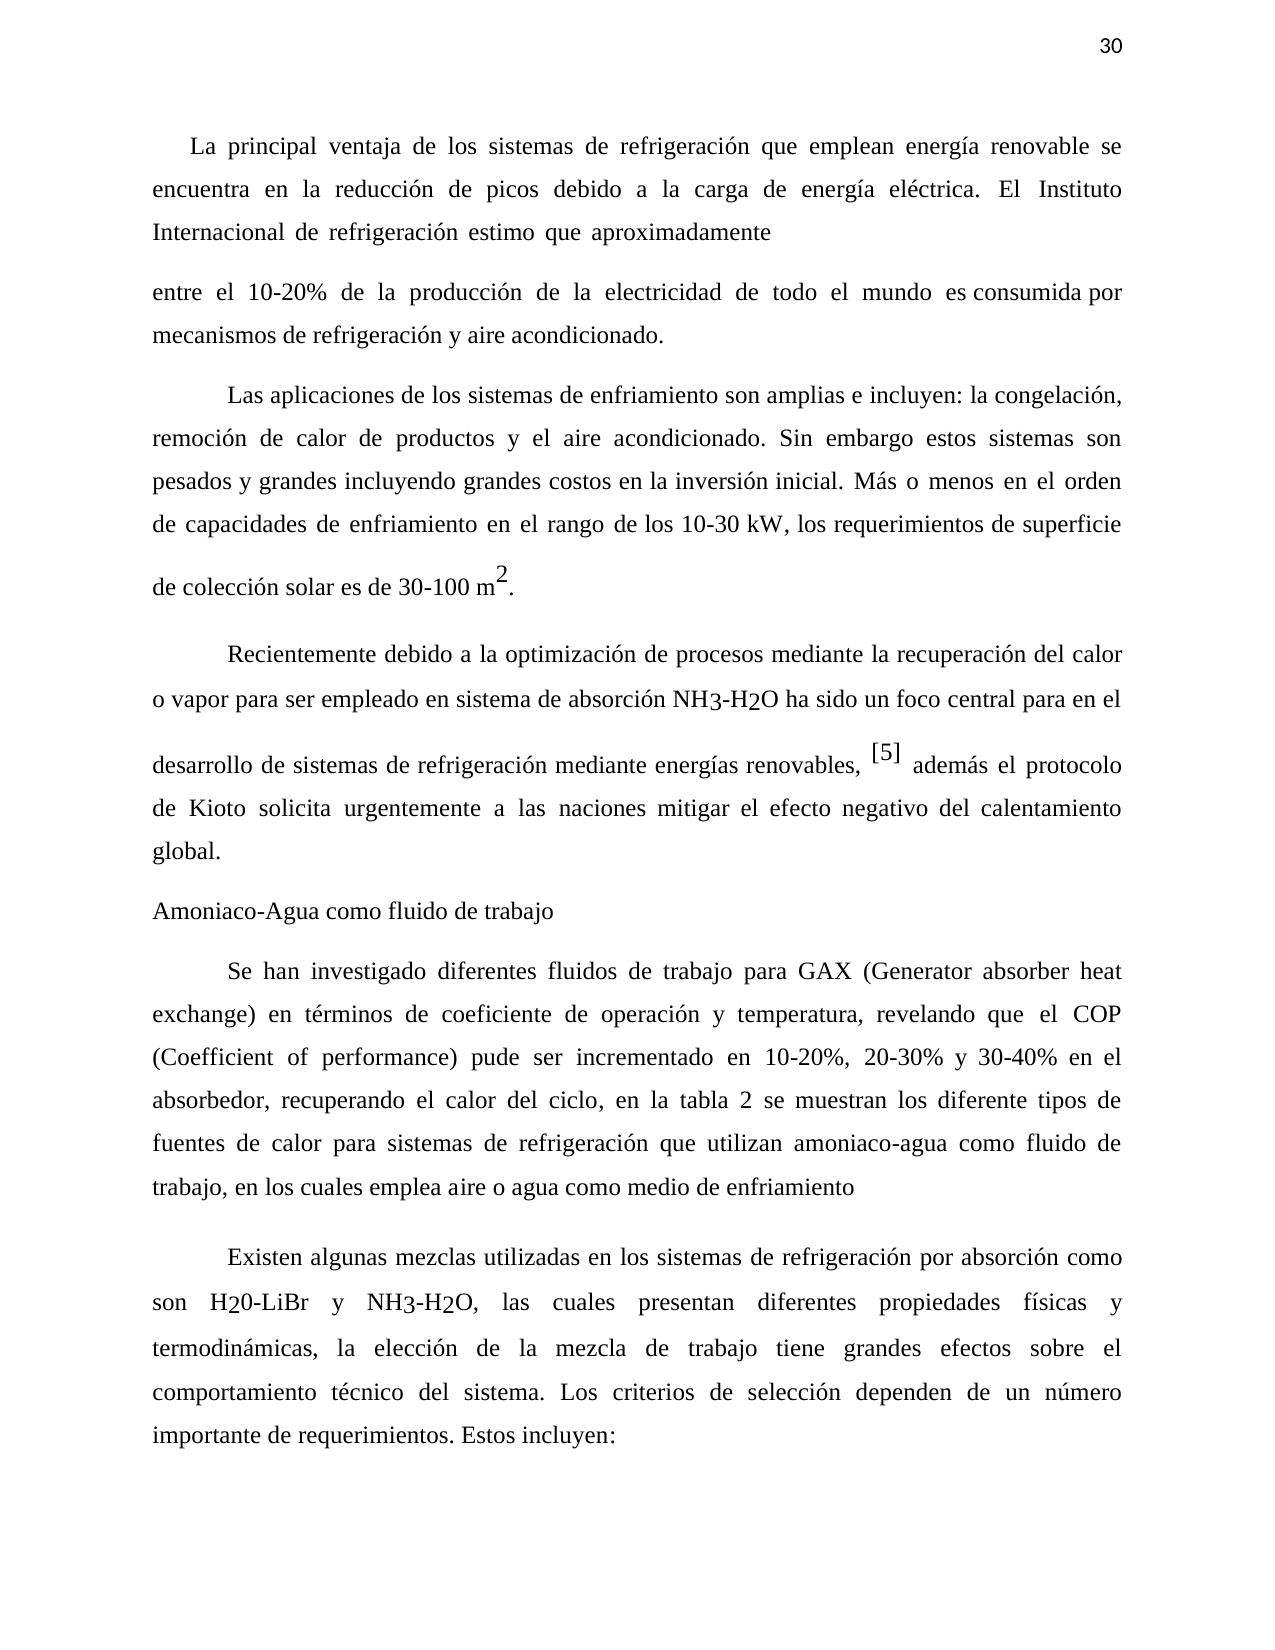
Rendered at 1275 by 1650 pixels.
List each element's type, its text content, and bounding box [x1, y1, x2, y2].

text La principal ventaja de los sistemas de refrigeración que emplean energía renovable se encuentra en la reducción de picos debido a la carga de energía eléctrica. El Instituto Internacional de refrigeración estimo que aproximadamente [152, 131, 1122, 246]
text Amoniaco-Agua como fluido de trabajo [152, 896, 1122, 925]
text Se han investigado diferentes fluidos de trabajo para GAX (Generator absorber heat exchange) en términos de coeficiente de operación y temperatura, revelando que el COP (Coefficient of performance) pude ser incrementado en 10-20%, 20-30% y 30-40% en el absorbedor, recuperando el calor del ciclo, en la tabla 2 se muestran los diferente tipos de fuentes de calor para sistemas de refrigeración que utilizan amoniaco-agua como fluido de trabajo, en los cuales emplea aire o agua como medio de enfriamiento [152, 956, 1122, 1200]
text entre el 10-20% de la producción de la electricidad de todo el mundo es consumida por mecanismos de refrigeración y aire acondicionado. [152, 277, 1122, 349]
text Recientemente debido a la optimización de procesos mediante la recuperación del calor o vapor para ser empleado en sistema de absorción NH3-H2O ha sido un foco central para en el desarrollo de sistemas de refrigeración mediante energías renovables, [5] además el protocolo de Kioto solicita urgentemente a las naciones mitigar el efecto negativo del calentamiento global. [152, 639, 1122, 865]
text Las aplicaciones de los sistemas de enfriamiento son amplias e incluyen: la congelación, remoción de calor de productos y el aire acondicionado. Sin embargo estos sistemas son pesados y grandes incluyendo grandes costos en la inversión inicial. Más o menos en el orden de capacidades de enfriamiento en el rango de los 10-30 kW, los requerimientos de superficie de colección solar es de 30-100 m2. [152, 380, 1122, 601]
text Existen algunas mezclas utilizadas en los sistemas de refrigeración por absorción como son H20-LiBr y NH3-H2O, las cuales presentan diferentes propiedades físicas y termodinámicas, la elección de la mezcla de trabajo tiene grandes efectos sobre el comportamiento técnico del sistema. Los criterios de selección dependen de un número importante de requerimientos. Estos incluyen: [152, 1242, 1122, 1448]
